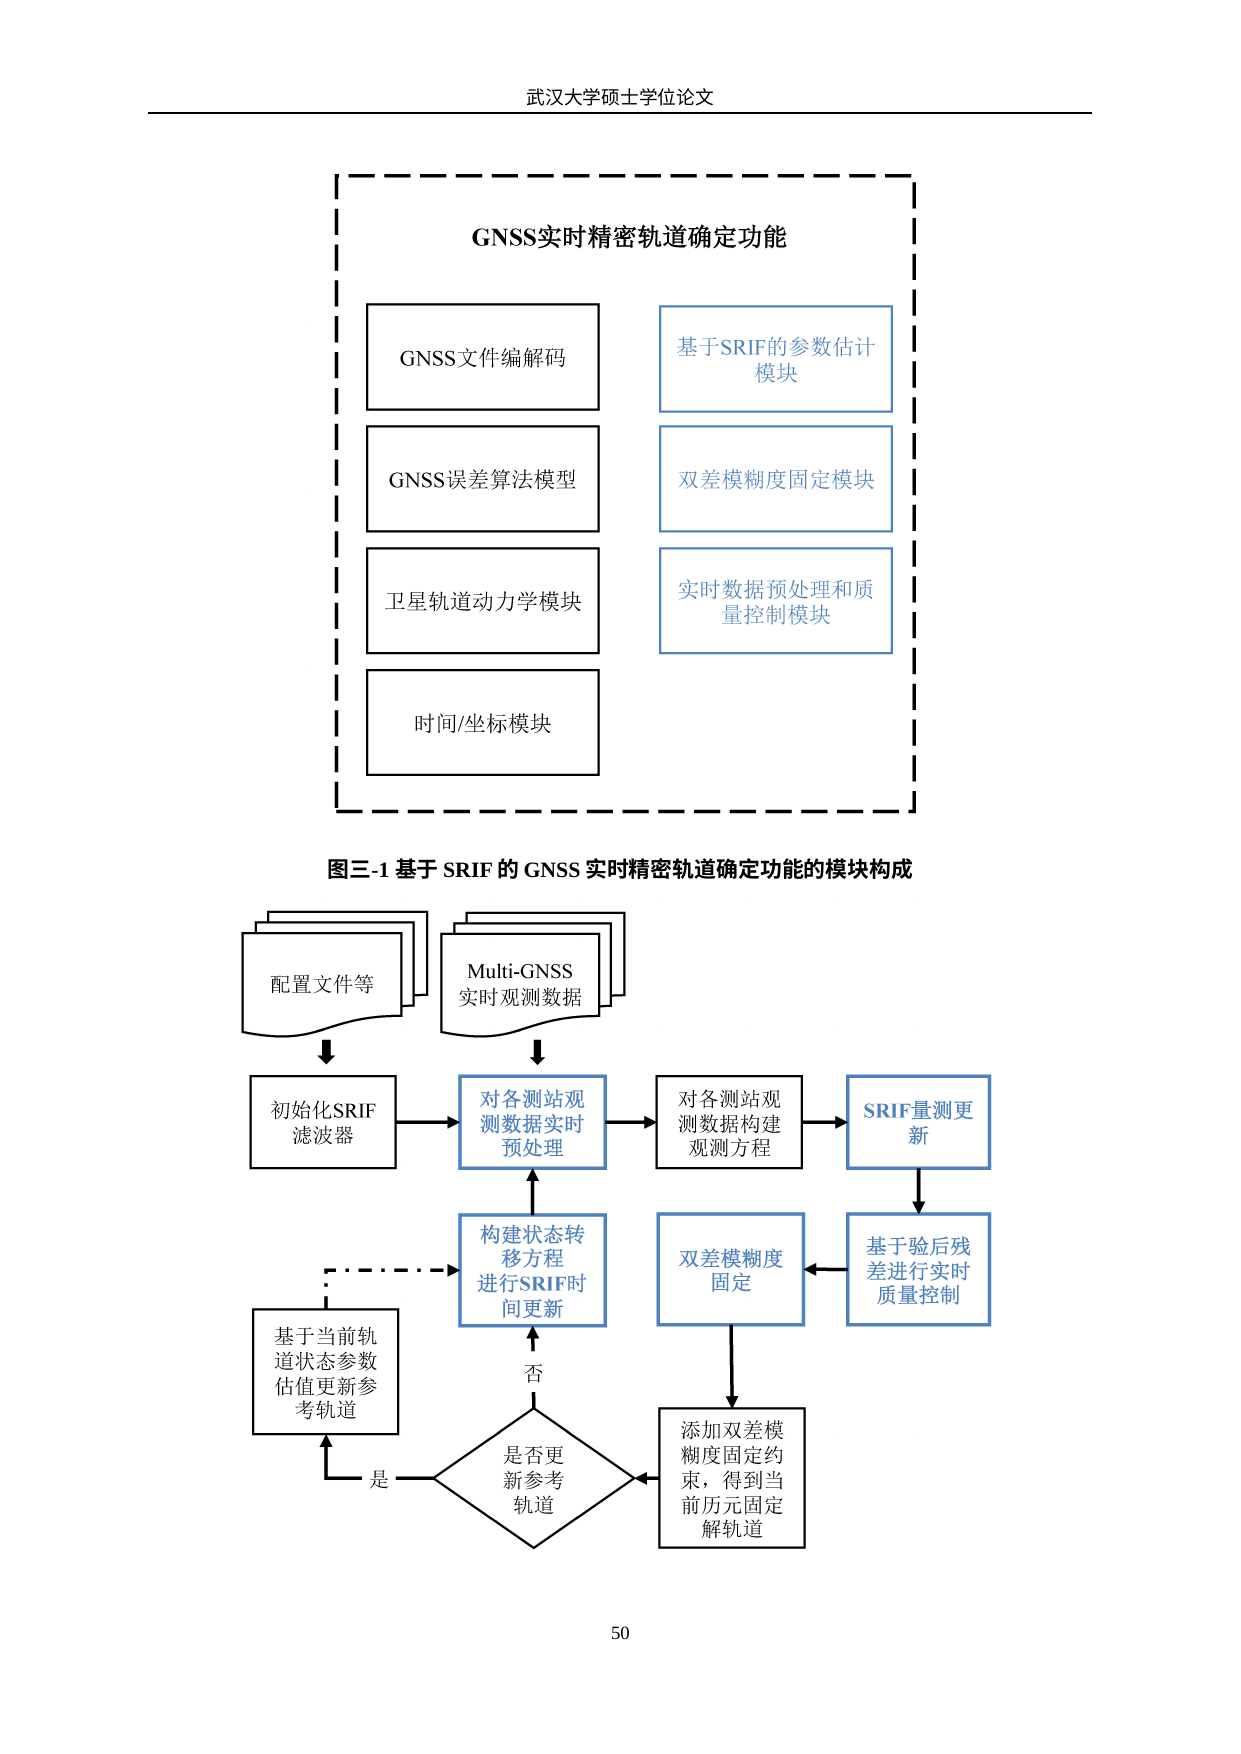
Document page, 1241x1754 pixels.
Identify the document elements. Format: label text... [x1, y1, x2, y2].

picture [306, 147, 934, 840]
picture [236, 896, 1005, 1566]
text 基于SRIF的GNSS实时精密轨道确定功能的模块构成 [148, 852, 1092, 884]
